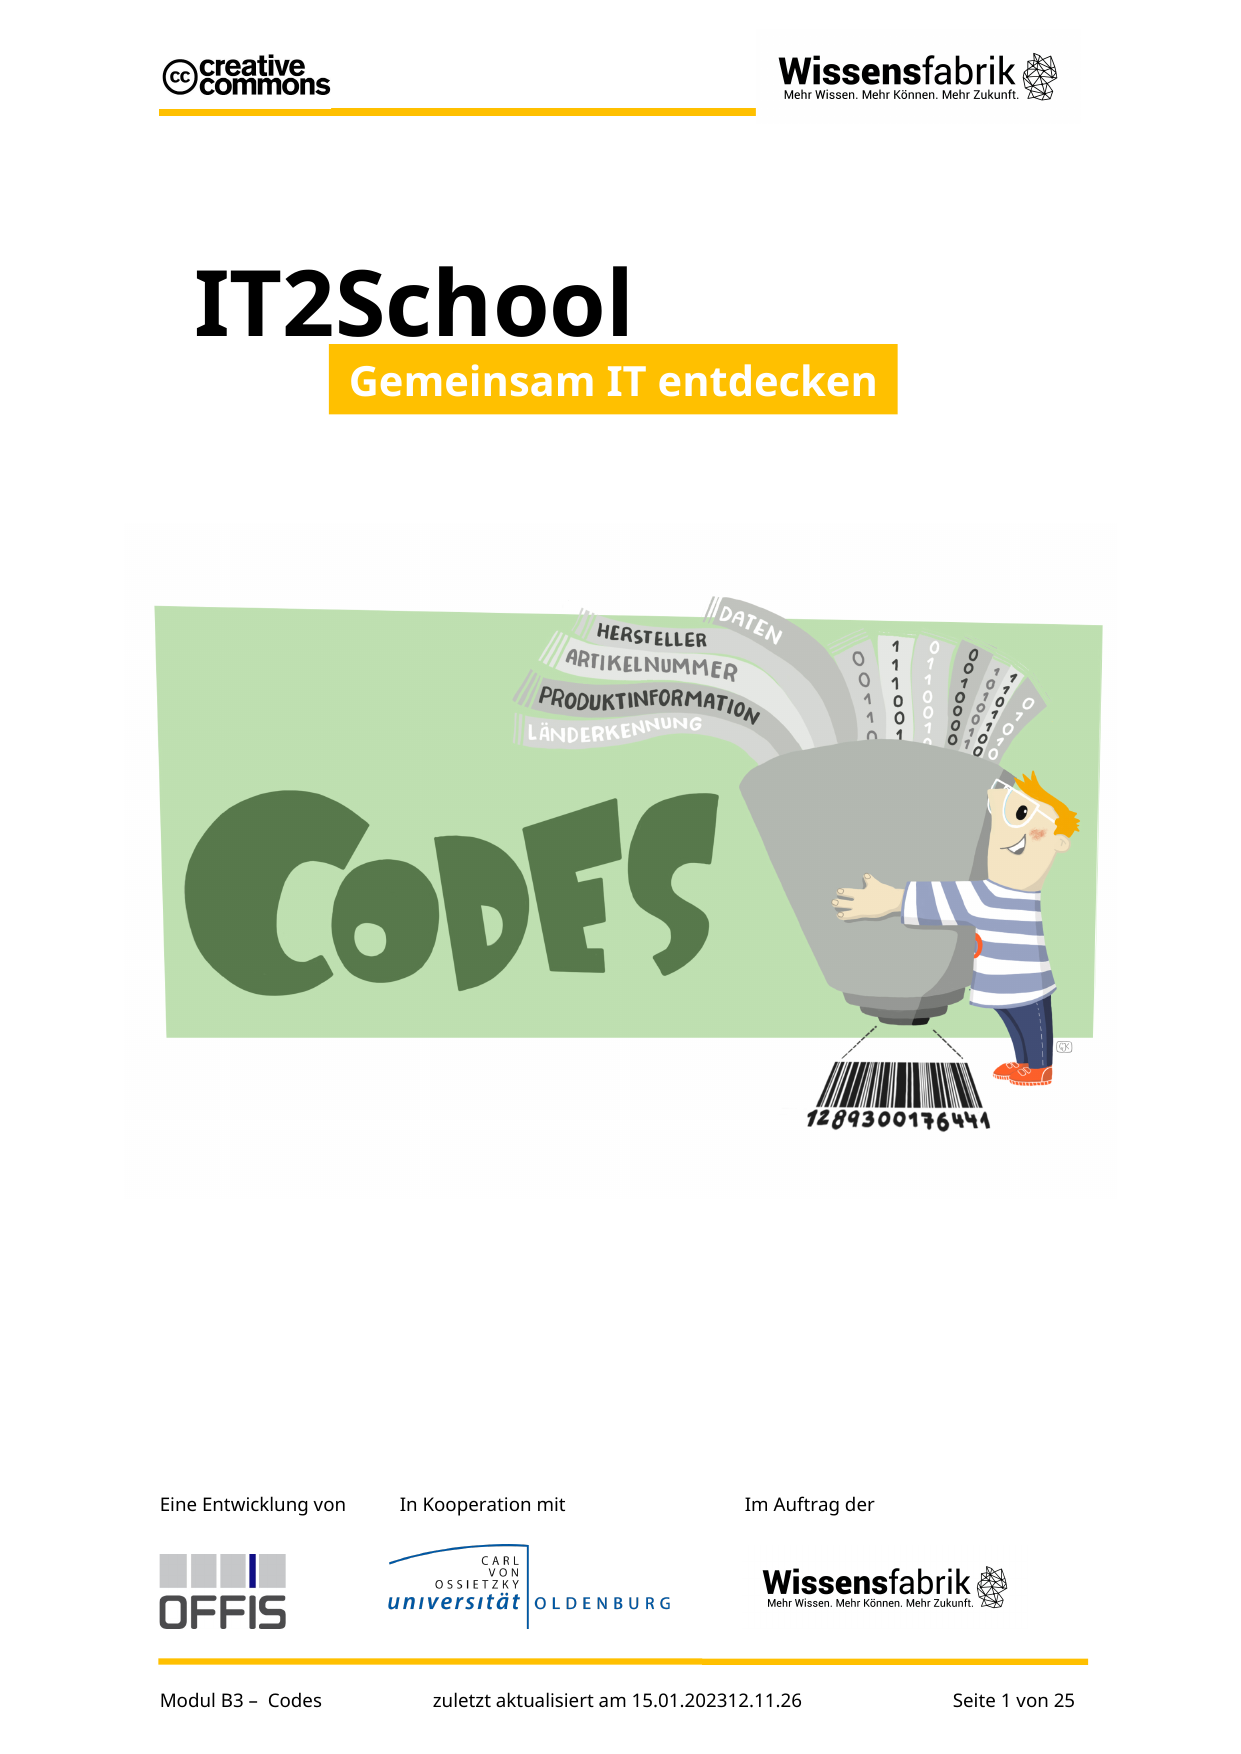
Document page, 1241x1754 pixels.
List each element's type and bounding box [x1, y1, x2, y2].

picture [755, 29, 1081, 124]
picture [388, 1544, 670, 1629]
picture [123, 523, 1117, 1199]
picture [159, 1554, 286, 1629]
picture [742, 1545, 1028, 1629]
picture [153, 43, 332, 109]
